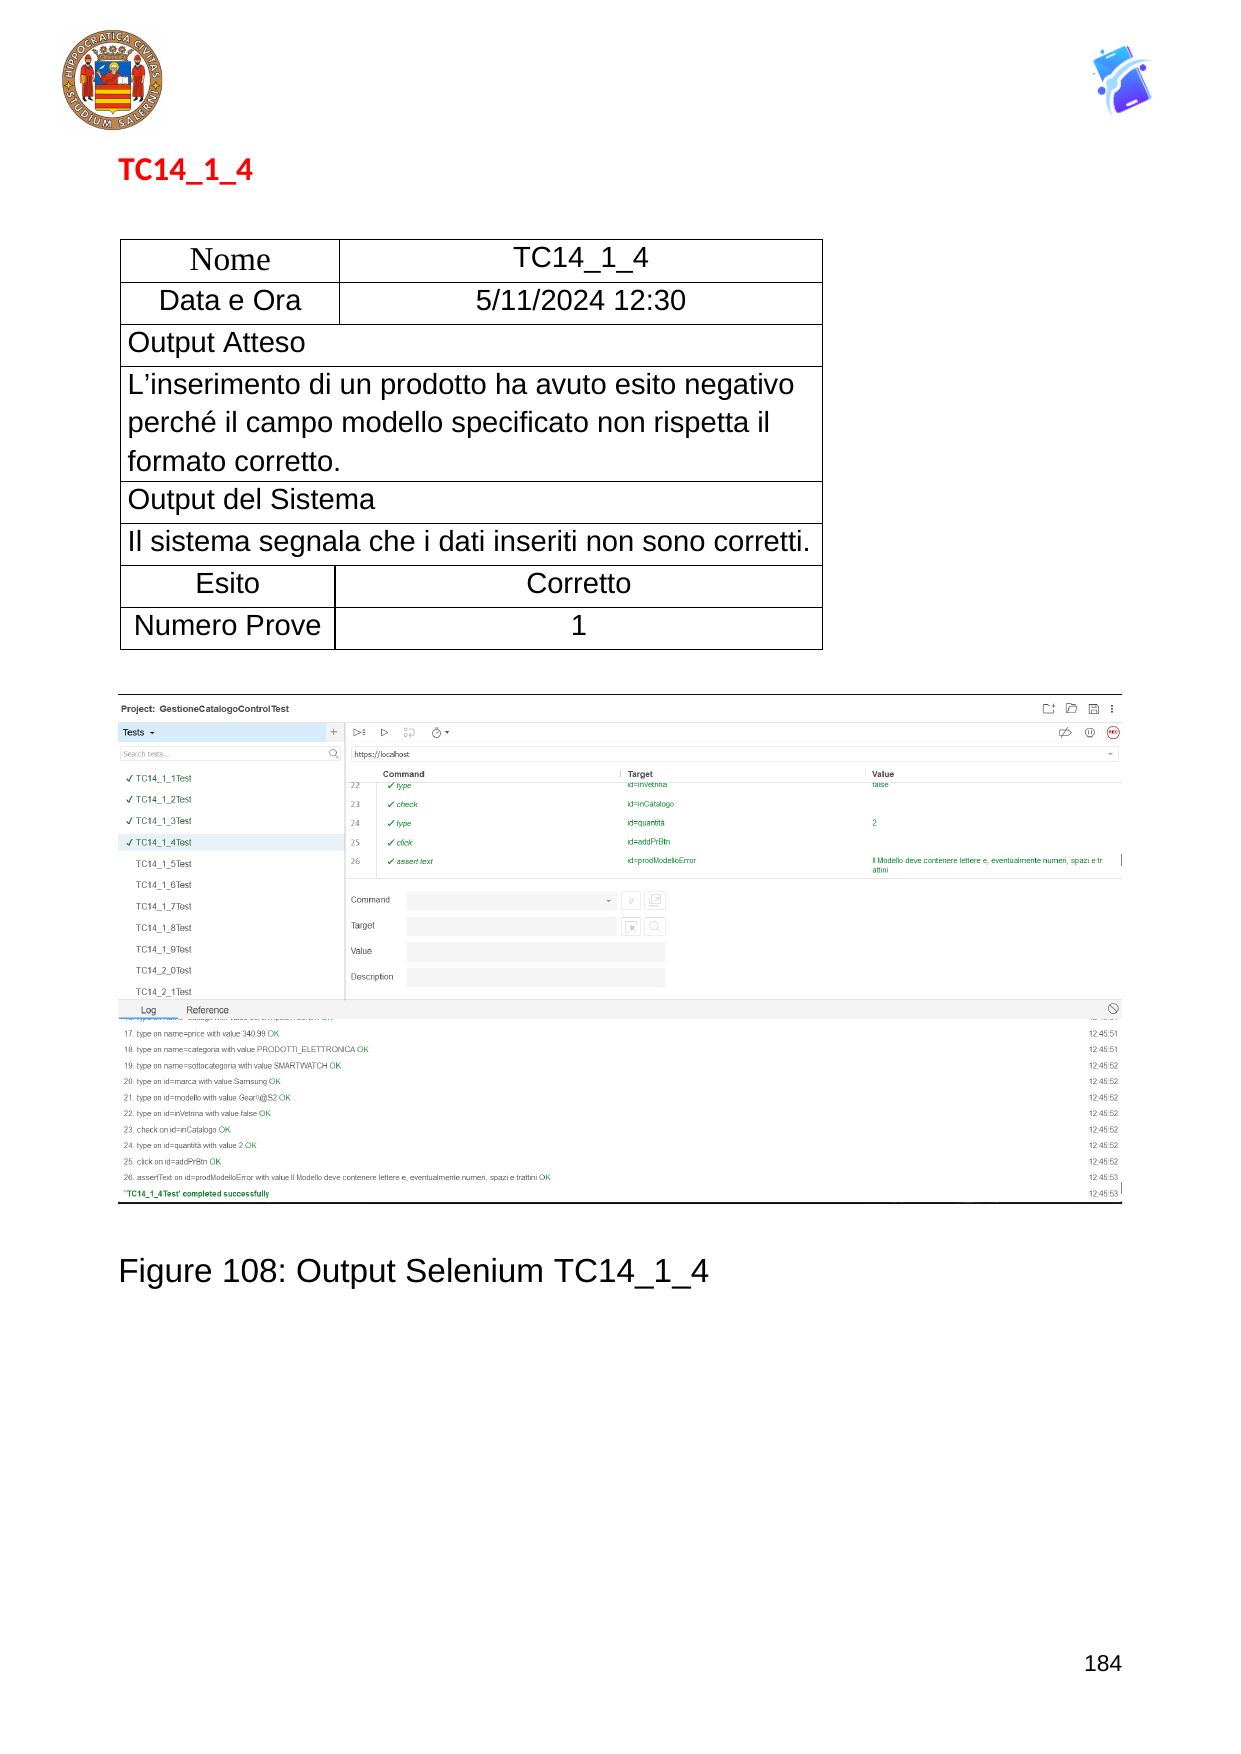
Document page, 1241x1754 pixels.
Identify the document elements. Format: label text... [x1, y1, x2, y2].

picture [118, 694, 1123, 1204]
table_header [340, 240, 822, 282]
text TC14_1_4 [118, 148, 1122, 188]
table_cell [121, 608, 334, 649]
picture [1066, 25, 1178, 147]
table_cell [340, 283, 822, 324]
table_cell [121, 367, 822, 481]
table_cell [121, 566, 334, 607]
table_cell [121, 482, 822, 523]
picture [61, 29, 163, 131]
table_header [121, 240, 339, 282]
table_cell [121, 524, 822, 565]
text Figure 108: Output Selenium TC14_1_4 [118, 1251, 1122, 1289]
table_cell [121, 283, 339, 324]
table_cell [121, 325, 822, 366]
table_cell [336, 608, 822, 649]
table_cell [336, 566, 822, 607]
